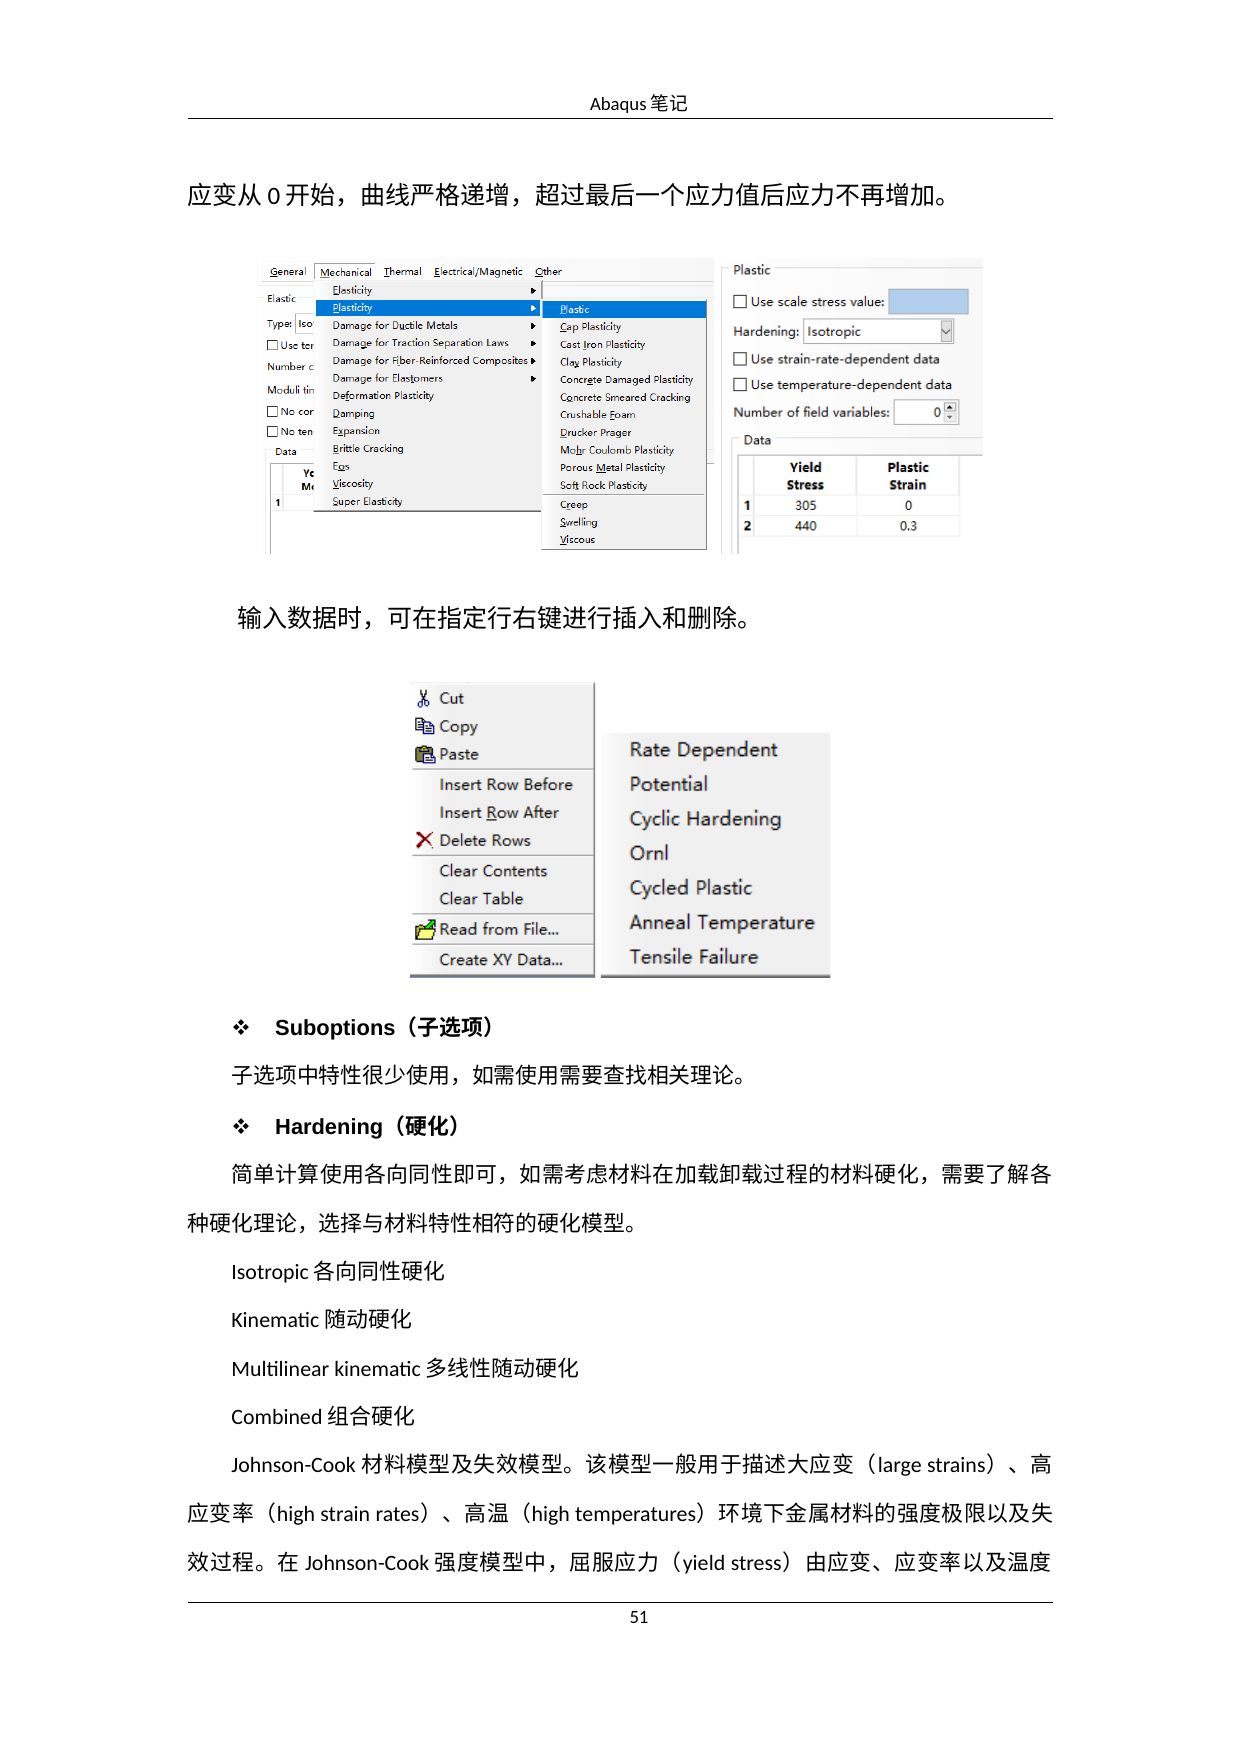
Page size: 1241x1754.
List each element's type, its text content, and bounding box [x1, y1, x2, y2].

text 子选项中特性很少使用，如需使用需要查找相关理论。 [187, 1058, 1053, 1090]
text 简单计算使用各向同性即可，如需考虑材料在加载卸载过程的材料硬化，需要了解各种硬化理论，选择与材料特性相符的硬化模型。 [187, 1157, 1053, 1238]
text Multilinear kinematic 多线性随动硬化 [187, 1350, 1053, 1383]
picture [257, 258, 715, 554]
text 输入数据时，可在指定行右键进行插入和删除。 [187, 584, 1053, 649]
text Isotropic 各向同性硬化 [187, 1254, 1053, 1286]
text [187, 161, 1053, 226]
picture [409, 682, 596, 978]
subtitle Hardening（硬化） [231, 1108, 1053, 1141]
subtitle Suboptions（子选项） [231, 1009, 1053, 1042]
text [187, 1447, 1053, 1577]
picture [600, 733, 831, 978]
text Combined 组合硬化 [187, 1399, 1053, 1431]
text Kinematic 随动硬化 [187, 1302, 1053, 1334]
picture [720, 258, 983, 554]
